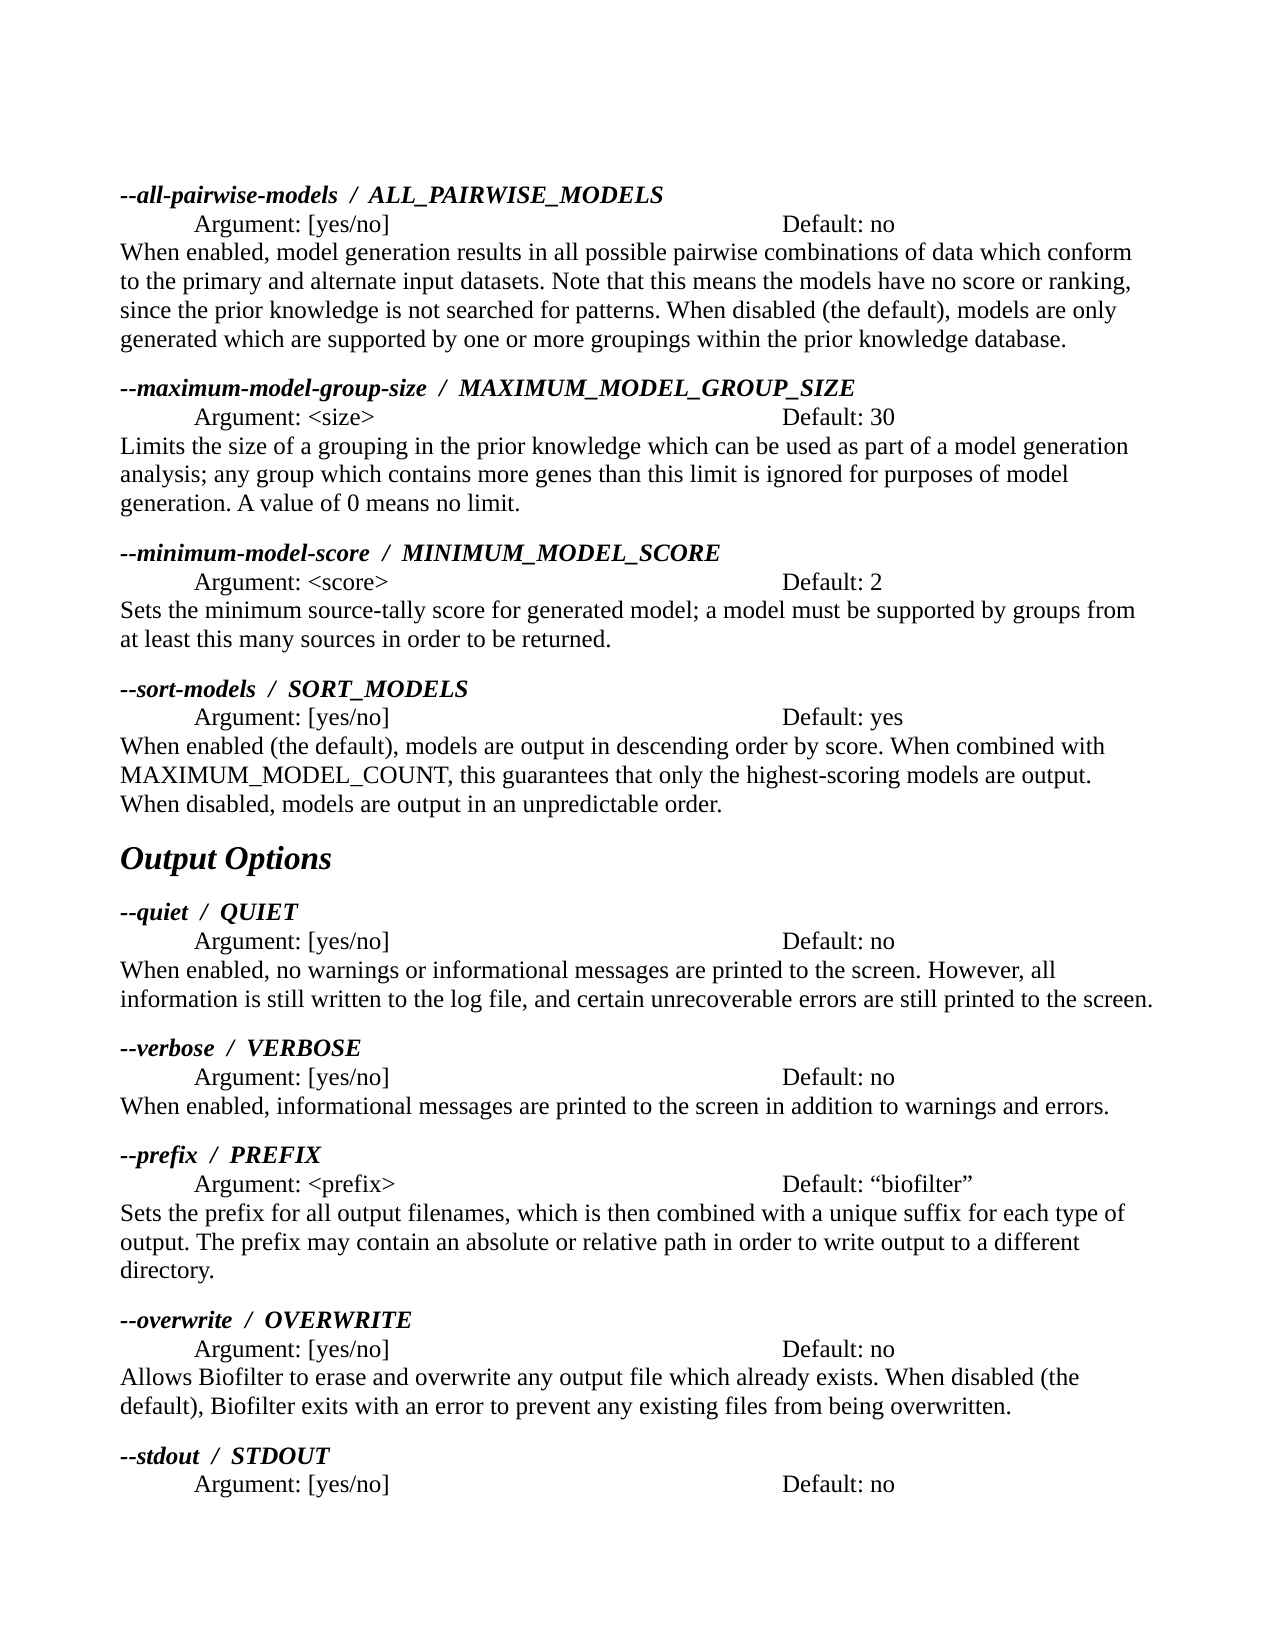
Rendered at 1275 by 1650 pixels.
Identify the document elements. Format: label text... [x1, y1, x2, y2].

subtitle --all-pairwise-models / ALL_PAIRWISE_MODELS [120, 180, 1155, 209]
text When enabled, no warnings or informational messages are printed to the screen. However, all information is still written to the log file, and certain unrecoverable errors are still printed to the screen. [120, 955, 1155, 1012]
text Allows Biofilter to erase and overwrite any output file which already exists. When disabled (the default), Biofilter exits with an error to prevent any existing files from being overwritten. [120, 1362, 1155, 1420]
subtitle --sort-models / SORT_MODELS [120, 674, 1155, 702]
subtitle --quiet / QUIET [120, 897, 1155, 926]
text When enabled, informational messages are printed to the screen in addition to warnings and errors. [120, 1091, 1155, 1119]
text When enabled (the default), models are output in descending order by score. When combined with MAXIMUM_MODEL_COUNT, this guarantees that only the highest-scoring models are output. When disabled, models are output in an unpredictable order. [120, 731, 1155, 817]
text Limits the size of a grouping in the prior knowledge which can be used as part of a model generation analysis; any group which contains more genes than this limit is ignored for purposes of model generation. A value of 0 means no limit. [120, 431, 1155, 517]
text Argument: [yes/no] Default: no [120, 1469, 1155, 1498]
text When enabled, model generation results in all possible pairwise combinations of data which conform to the primary and alternate input datasets. Note that this means the models have no score or ranking, since the prior knowledge is not searched for patterns. When disabled (the default), models are only generated which are supported by one or more groupings within the prior knowledge database. [120, 237, 1155, 352]
subtitle --maximum-model-group-size / MAXIMUM_MODEL_GROUP_SIZE [120, 373, 1155, 402]
subtitle --minimum-model-score / MINIMUM_MODEL_SCORE [120, 538, 1155, 567]
subtitle --overwrite / OVERWRITE [120, 1305, 1155, 1334]
text Argument: <prefix> Default: “biofilter” [120, 1169, 1155, 1198]
subtitle --verbose / VERBOSE [120, 1033, 1155, 1062]
text Argument: [yes/no] Default: no [120, 926, 1155, 955]
text Argument: [yes/no] Default: no [120, 1334, 1155, 1362]
text Argument: <score> Default: 2 [120, 567, 1155, 595]
subtitle Output Options [120, 838, 1155, 877]
text Argument: [yes/no] Default: no [120, 209, 1155, 237]
subtitle --stdout / STDOUT [120, 1441, 1155, 1469]
text Argument: <size> Default: 30 [120, 402, 1155, 431]
text Argument: [yes/no] Default: no [120, 1062, 1155, 1091]
text Sets the prefix for all output filenames, which is then combined with a unique suffix for each type of output. The prefix may contain an absolute or relative path in order to write output to a different directory. [120, 1198, 1155, 1284]
subtitle --prefix / PREFIX [120, 1140, 1155, 1169]
text Sets the minimum source-tally score for generated model; a model must be supported by groups from at least this many sources in order to be returned. [120, 595, 1155, 653]
text Argument: [yes/no] Default: yes [120, 702, 1155, 731]
